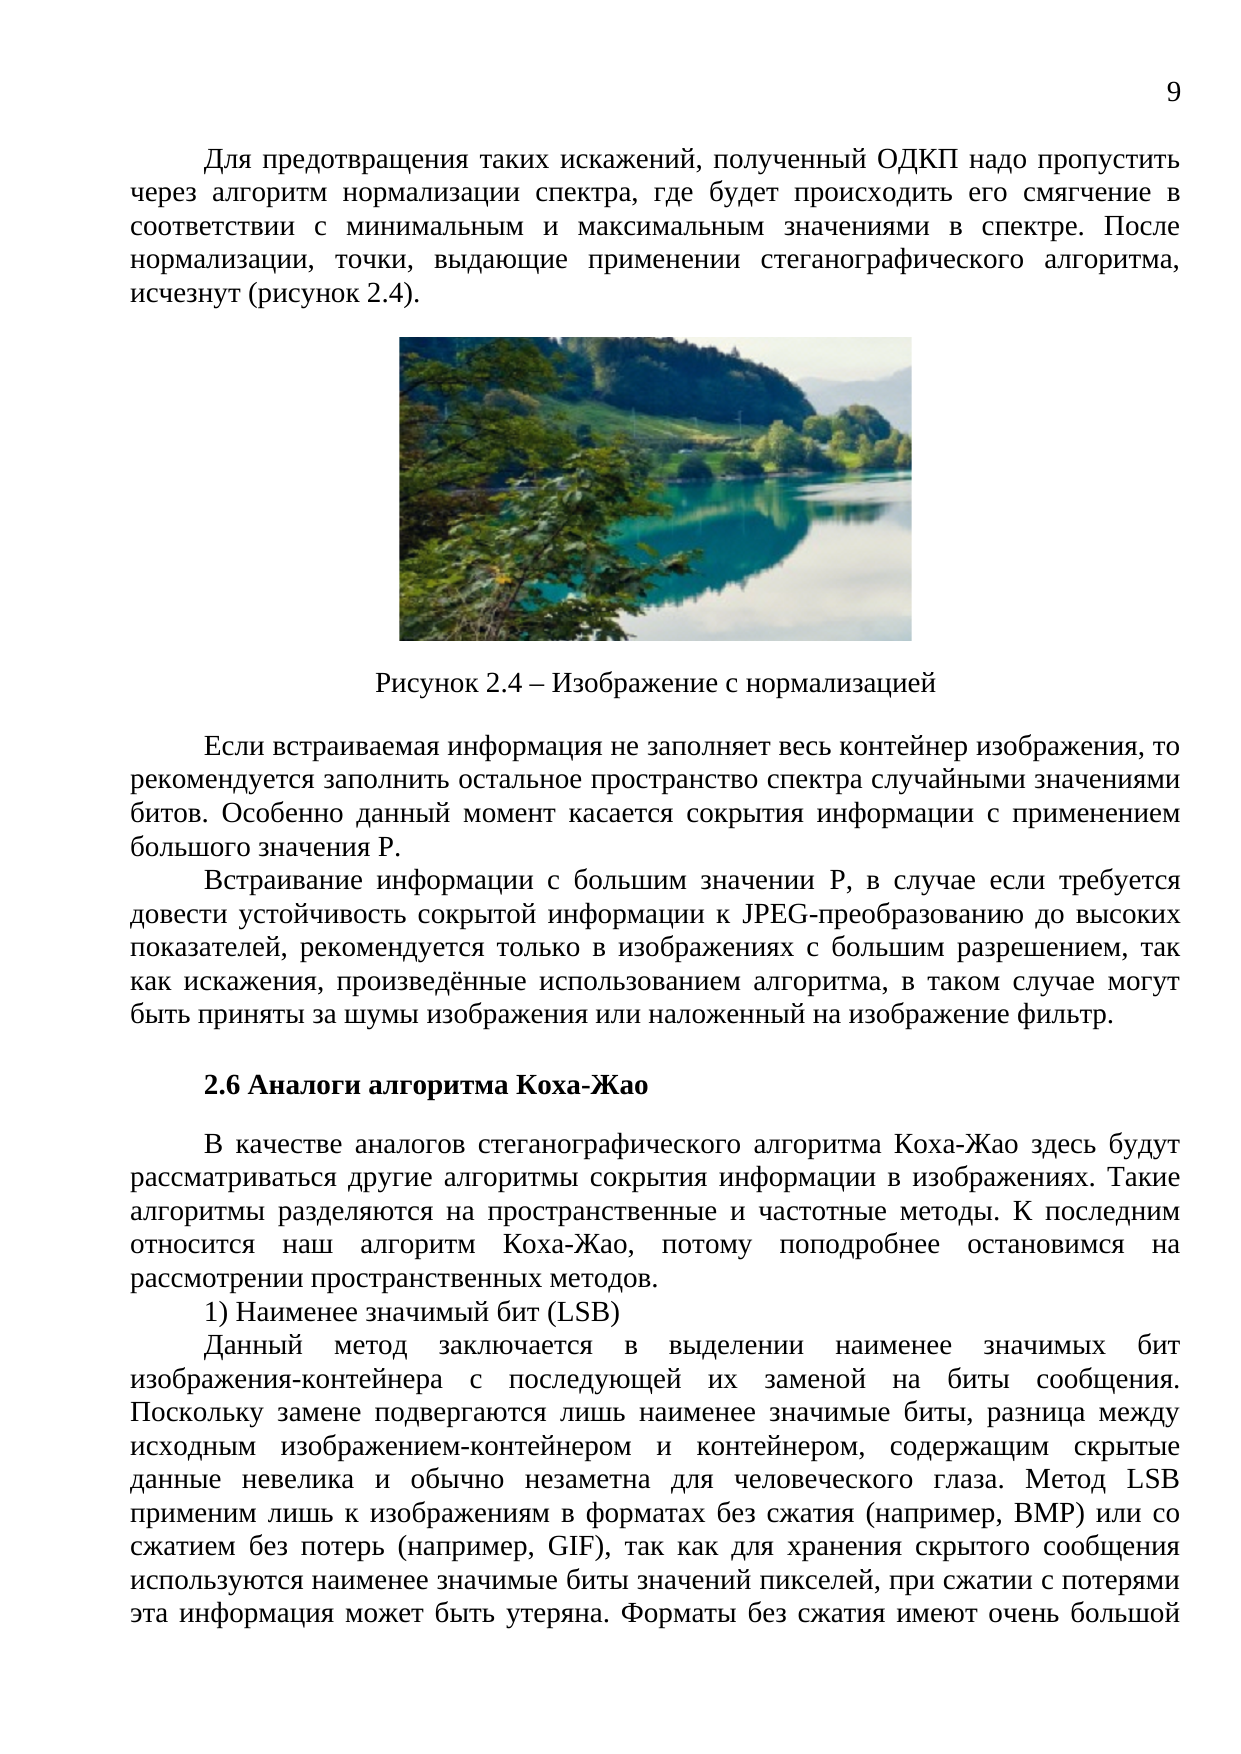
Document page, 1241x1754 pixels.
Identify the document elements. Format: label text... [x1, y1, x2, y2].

subtitle Рисунок 2.4 – Изображение с нормализацией [130, 665, 1181, 699]
text В качестве аналогов стеганографического алгоритма Коха-Жао здесь будут рассматриваться другие алгоритмы сокрытия информации в изображениях. Такие алгоритмы разделяются на пространственные и частотные методы. К последним относится наш алгоритм Коха-Жао, потому поподробнее остановимся на рассмотрении пространственных методов. [130, 1126, 1181, 1294]
subtitle 2.6 Аналоги алгоритма Коха-Жао [130, 1067, 1181, 1101]
picture [455, 337, 465, 342]
text Если встраиваемая информация не заполняет весь контейнер изображения, то рекомендуется заполнить остальное пространство спектра случайными значениями битов. Особенно данный момент касается сокрытия информации с применением большого значения P. [130, 728, 1181, 862]
text Встраивание информации с большим значении P, в случае если требуется довести устойчивость сокрытой информации к JPEG-преобразованию до высоких показателей, рекомендуется только в изображениях с большим разрешением, так как искажения, произведённые использованием алгоритма, в таком случае могут быть приняты за шумы изображения или наложенный на изображение фильтр. [130, 862, 1181, 1030]
list Наименее значимый бит (LSB) [204, 1294, 1181, 1327]
text Для предотвращения таких искажений, полученный ОДКП надо пропустить через алгоритм нормализации спектра, где будет происходить его смягчение в соответствии с минимальным и максимальным значениями в спектре. После нормализации, точки, выдающие применении стеганографического алгоритма, исчезнут (рисунок 2.4). [130, 141, 1181, 309]
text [130, 1327, 1181, 1629]
picture [399, 337, 912, 641]
